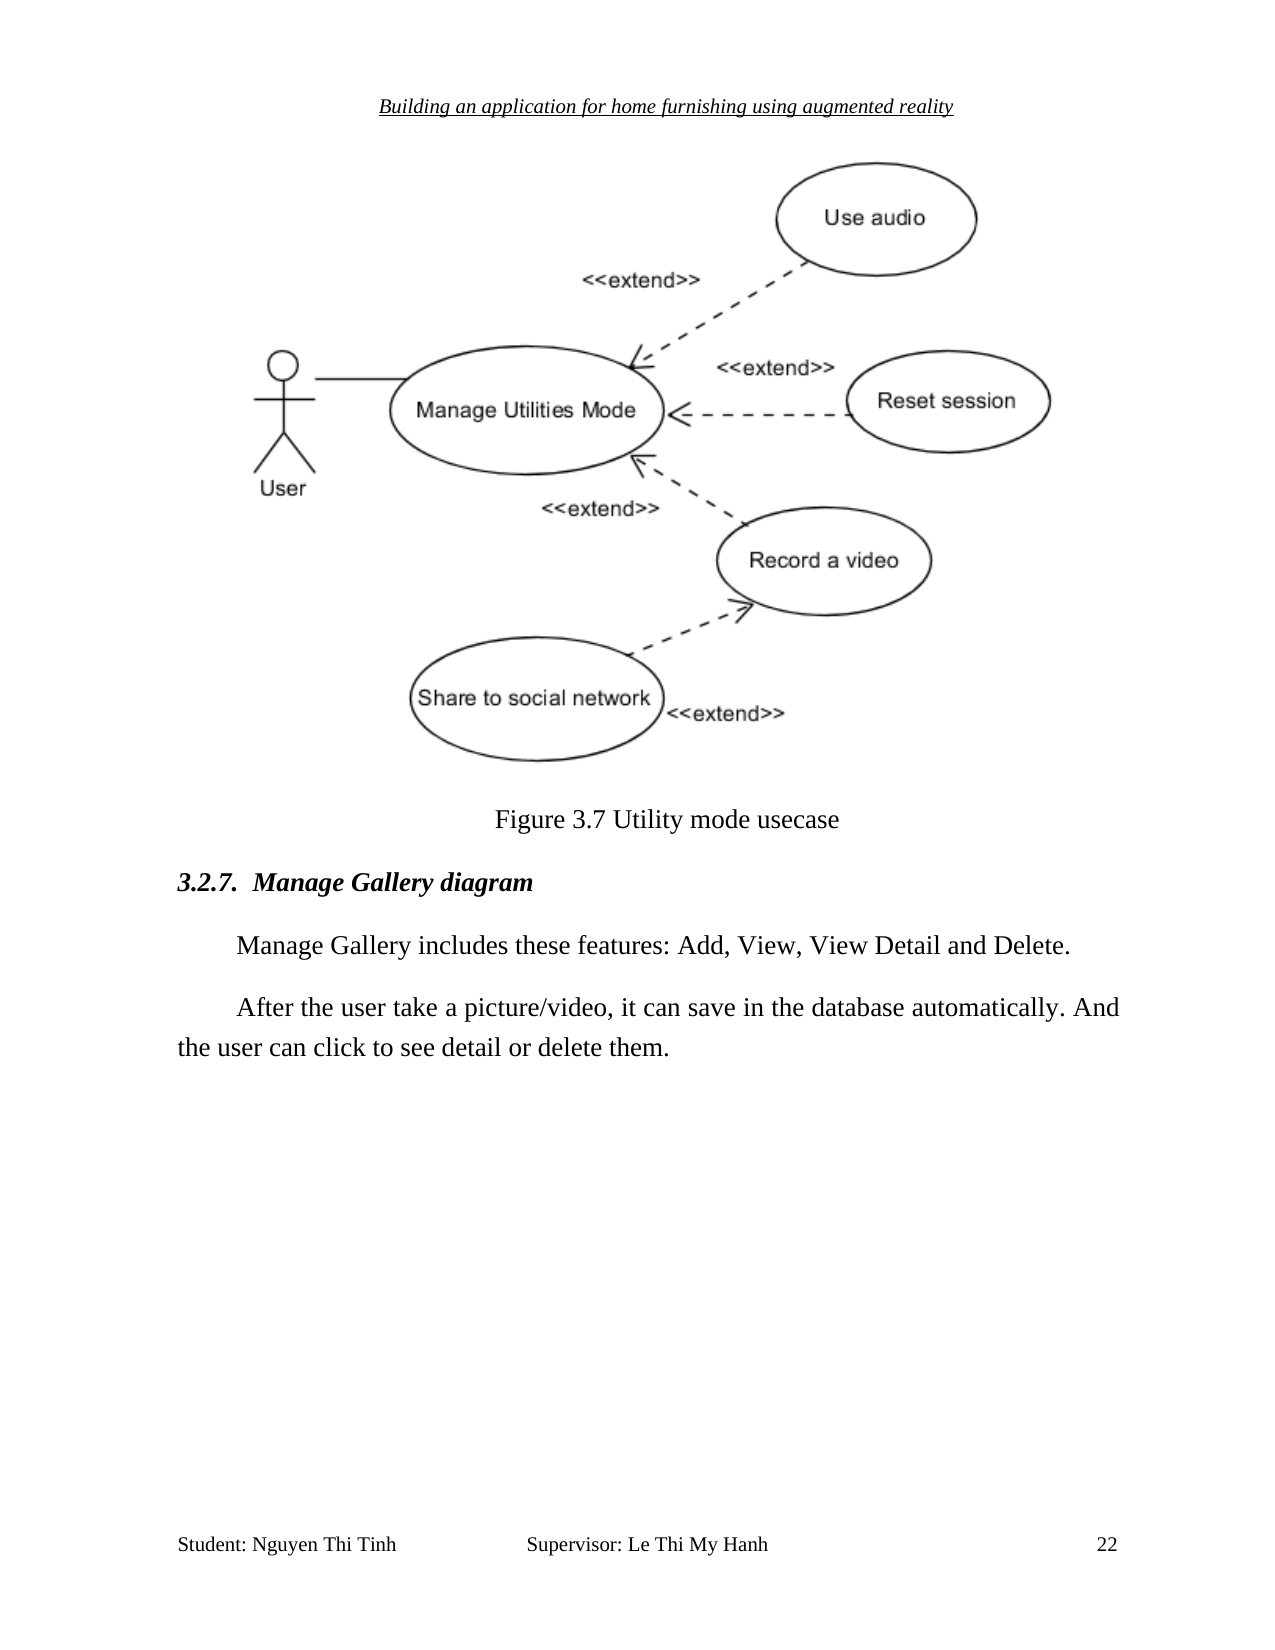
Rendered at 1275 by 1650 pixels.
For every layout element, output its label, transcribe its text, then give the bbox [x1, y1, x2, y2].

list Manage Gallery diagram [177, 867, 1060, 898]
picture [238, 147, 1059, 776]
text Manage Gallery includes these features: Add, View, View Detail and Delete. [177, 929, 1120, 960]
text Figure 3.7 Utility mode usecase [177, 803, 1157, 834]
text After the user take a picture/video, it can save in the database automatically. And the user can click to see detail or delete them. [177, 991, 1120, 1063]
